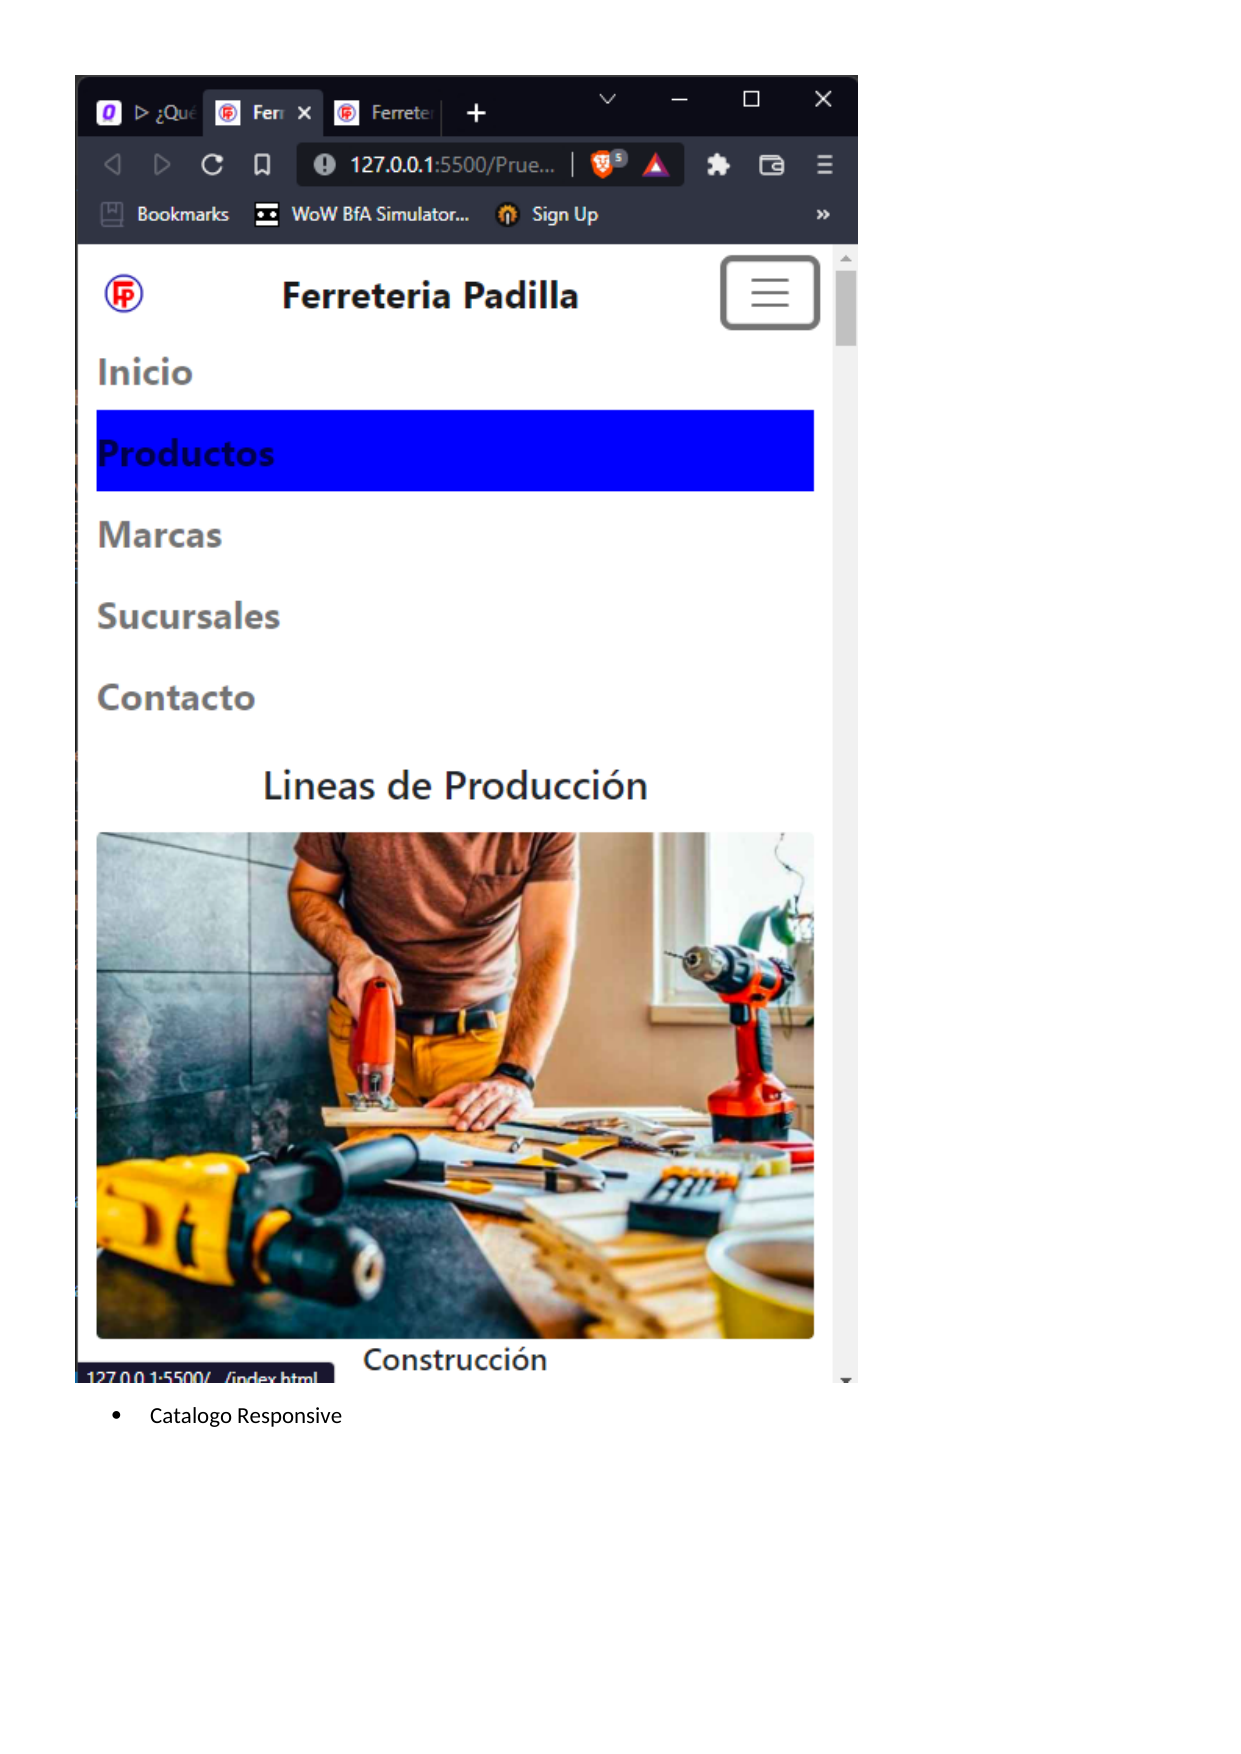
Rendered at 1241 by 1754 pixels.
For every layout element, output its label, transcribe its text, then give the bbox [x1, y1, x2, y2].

list Catalogo Responsive [112, 1402, 696, 1430]
picture [75, 75, 858, 1383]
